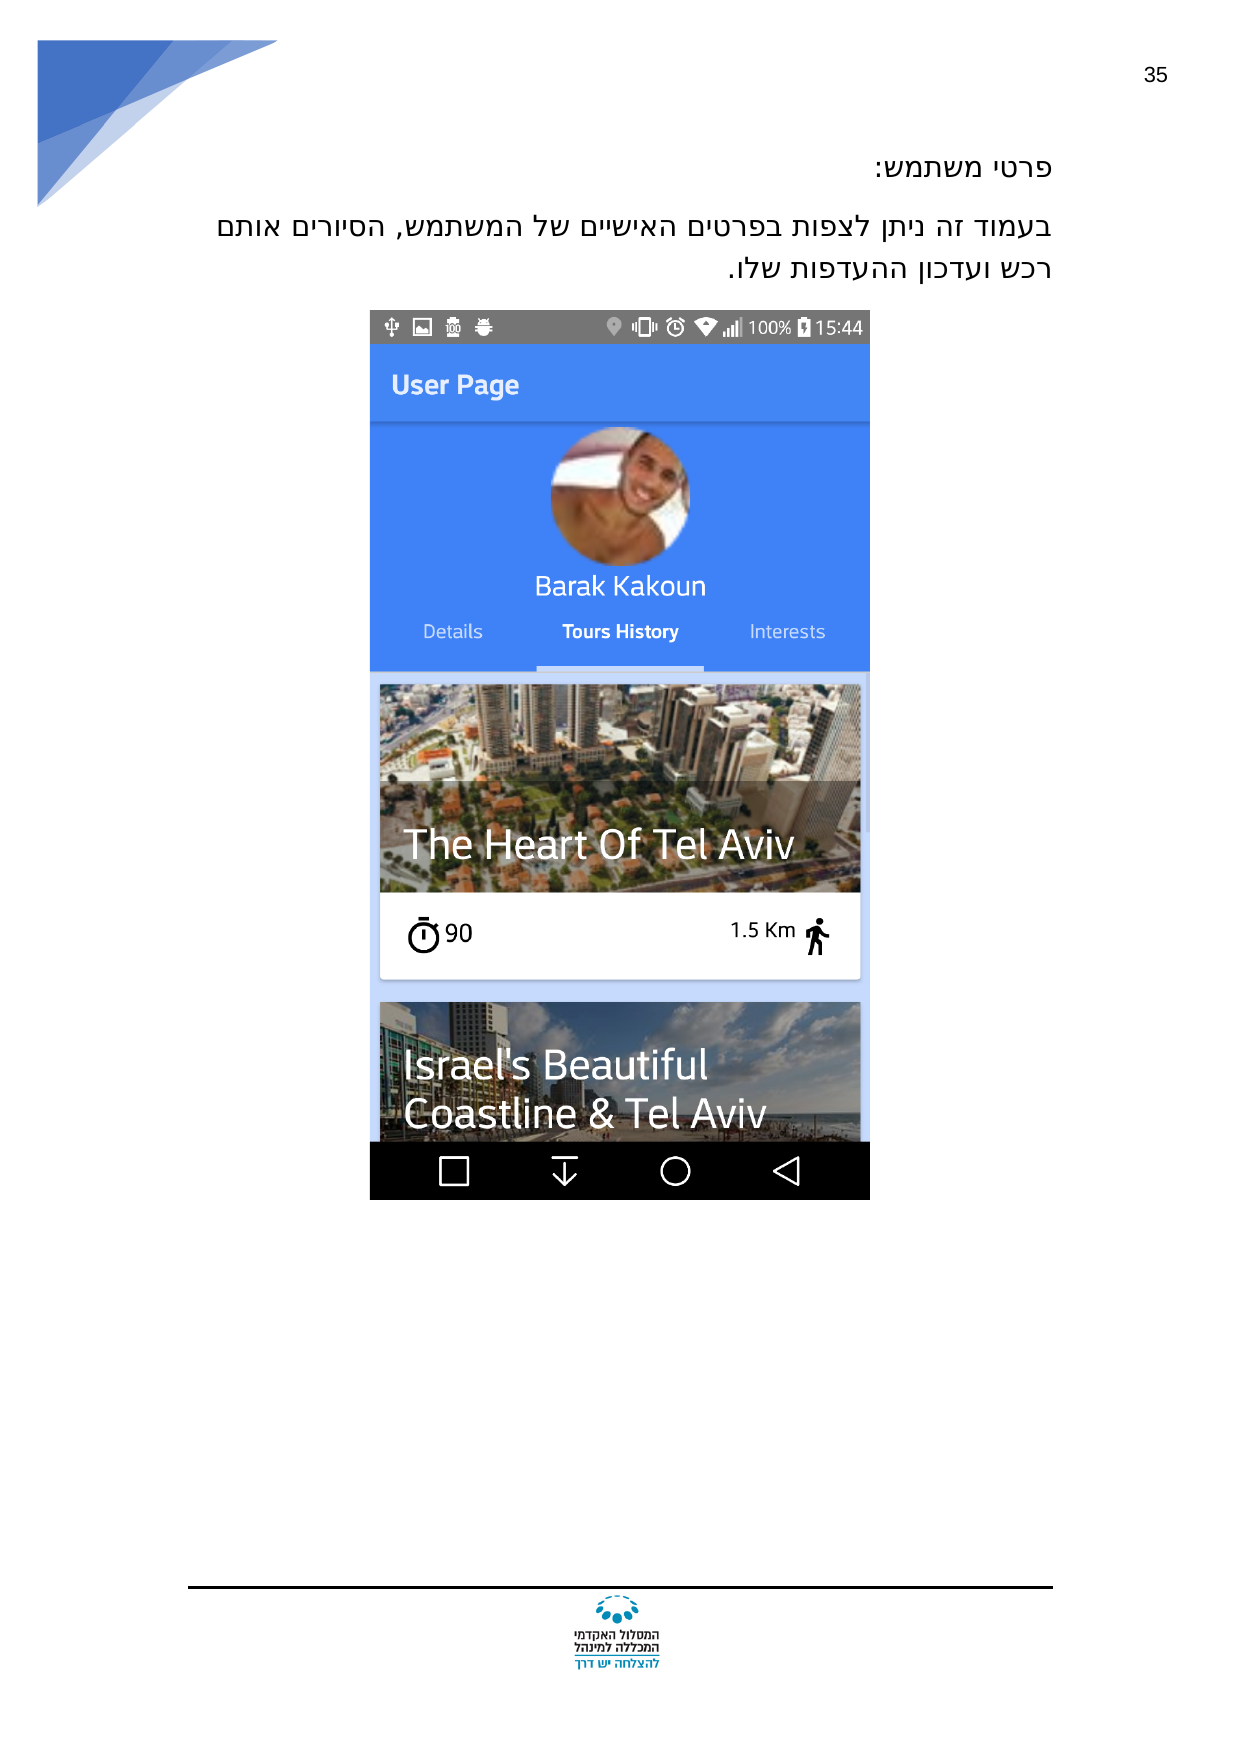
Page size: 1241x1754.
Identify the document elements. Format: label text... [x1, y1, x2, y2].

picture [369, 310, 870, 1200]
text בעמוד זה ניתן לצפות בפרטים האישיים של המשתמש, הסיורים אותם רכש ועדכון ההעדפות שלו. [187, 209, 1053, 285]
picture [572, 1589, 662, 1679]
picture [37, 40, 279, 209]
text פרטי משתמש: [187, 150, 1053, 184]
